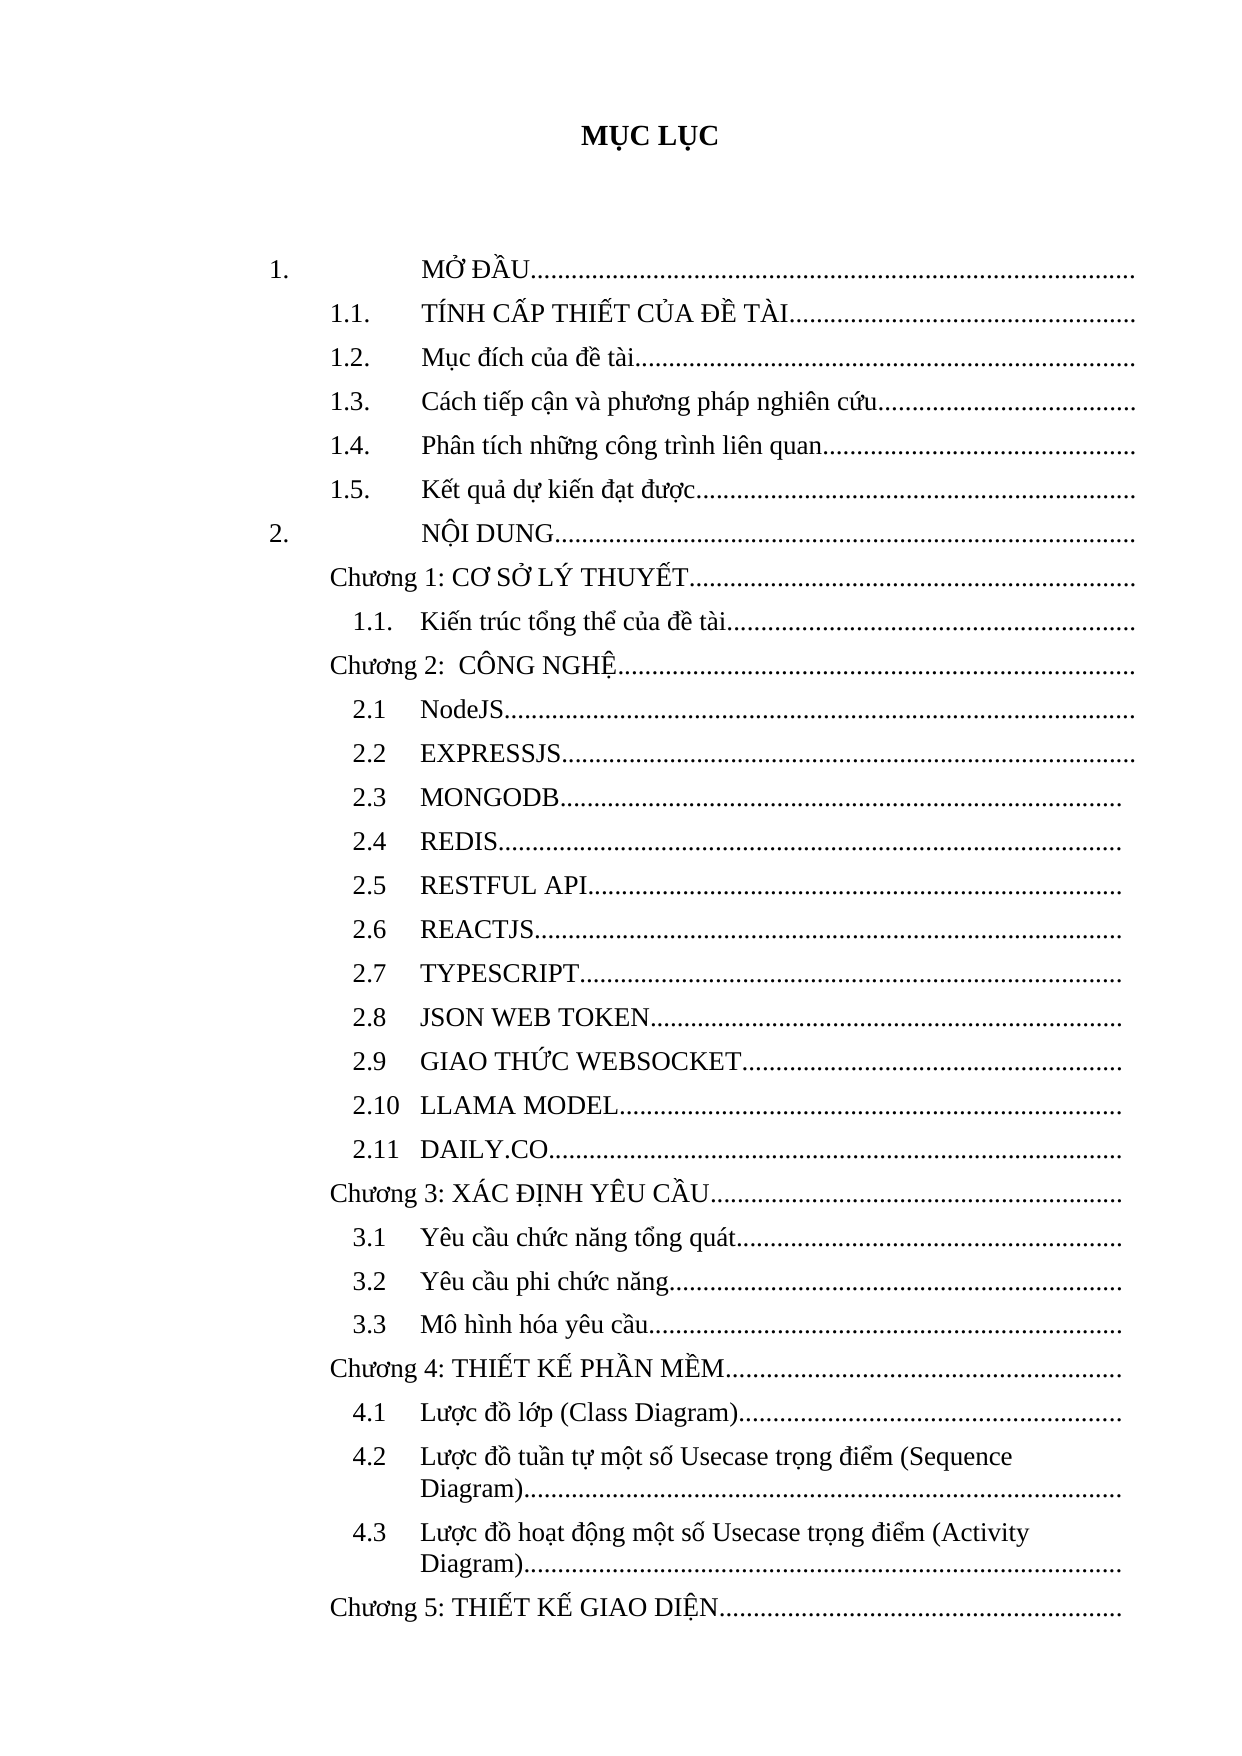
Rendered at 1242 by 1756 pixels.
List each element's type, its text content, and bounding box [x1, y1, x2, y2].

subtitle MỤC LỤC [177, 118, 1123, 152]
